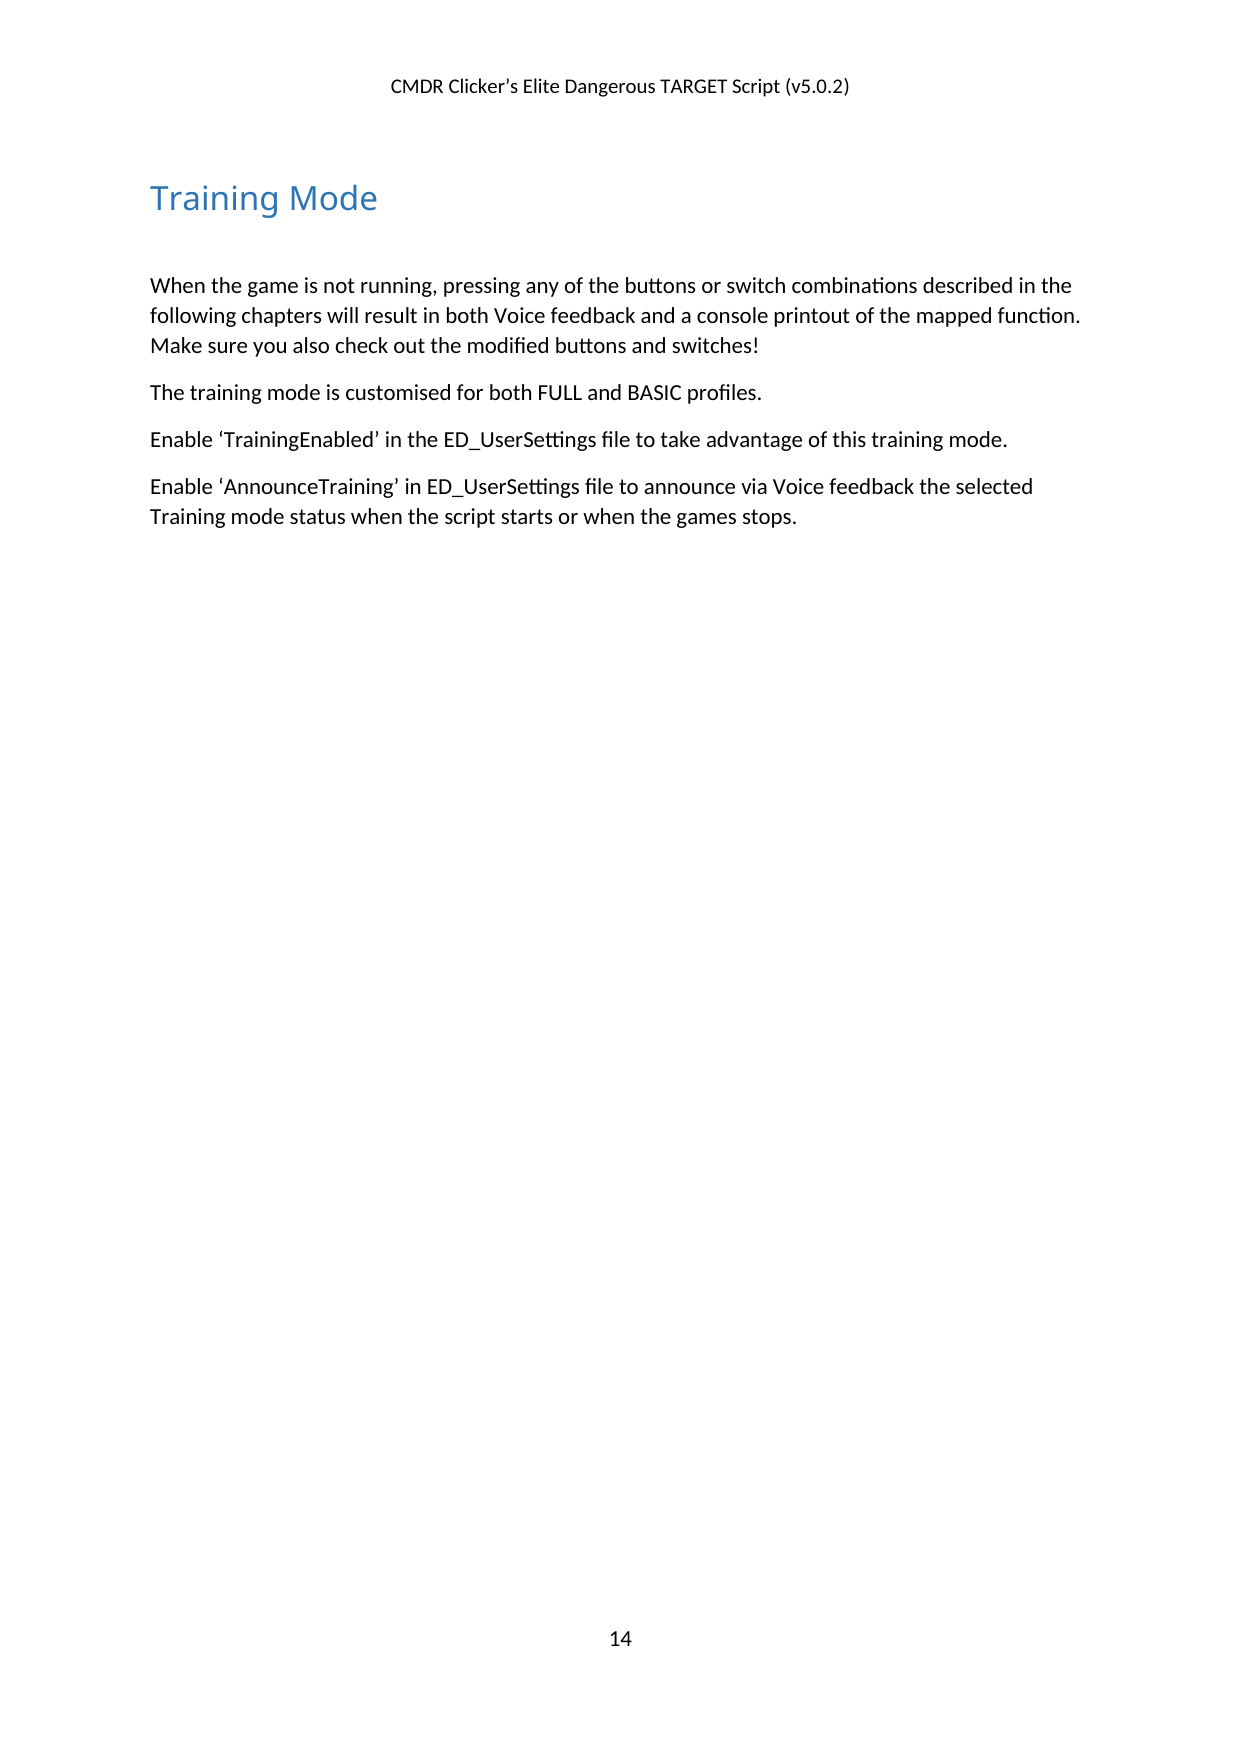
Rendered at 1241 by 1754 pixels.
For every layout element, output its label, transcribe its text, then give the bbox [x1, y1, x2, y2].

text Enable ‘TrainingEnabled’ in the ED_UserSettings file to take advantage of this training mode. [150, 425, 1090, 453]
subtitle Training Mode [150, 175, 1090, 220]
text Enable ‘AnnounceTraining’ in ED_UserSettings file to announce via Voice feedback the selected Training mode status when the script starts or when the games stops. [150, 472, 1090, 530]
text When the game is not running, pressing any of the buttons or switch combinations described in the following chapters will result in both Voice feedback and a console printout of the mapped function. Make sure you also check out the modified buttons and switches! [150, 271, 1090, 359]
text The training mode is customised for both FULL and BASIC profiles. [150, 378, 1090, 406]
